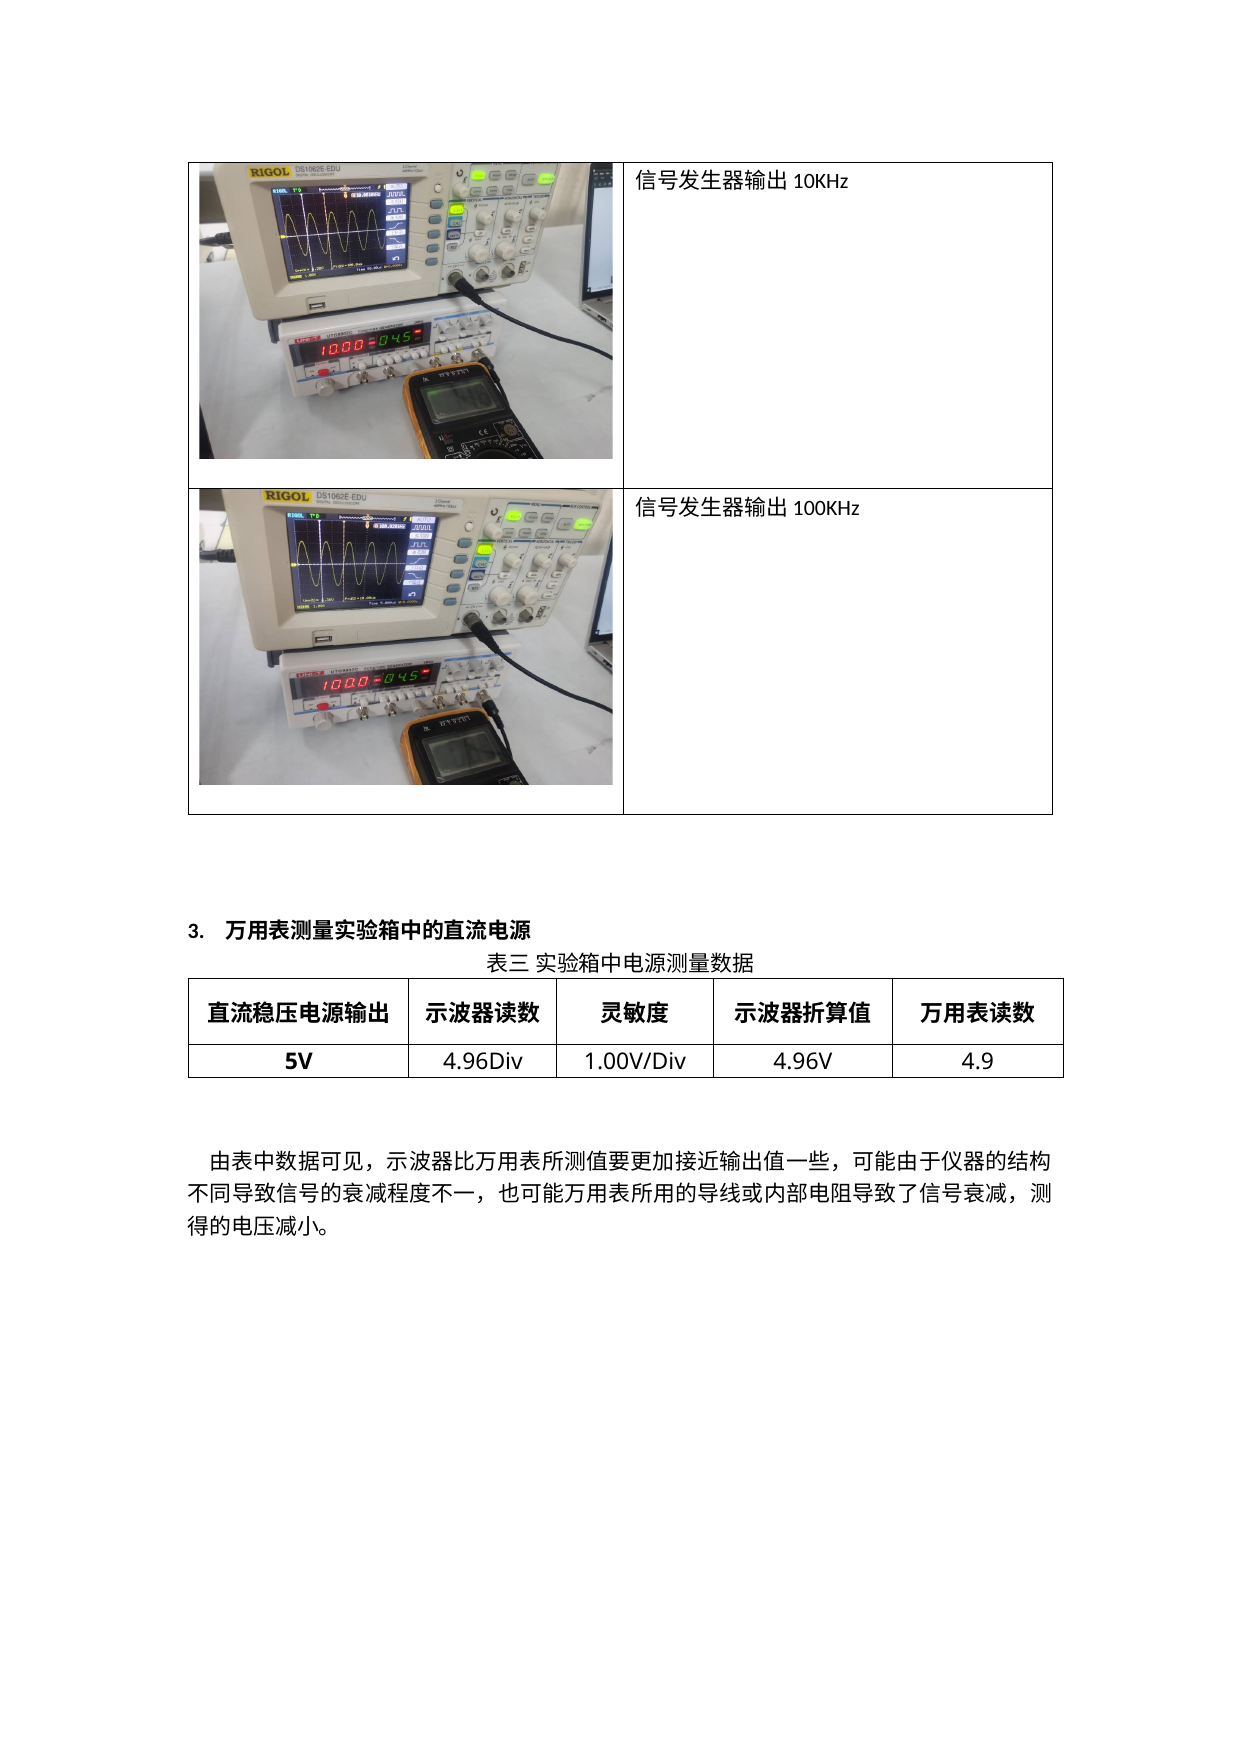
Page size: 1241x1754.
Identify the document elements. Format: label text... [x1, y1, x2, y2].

picture [199, 489, 613, 785]
table_cell 5V [189, 1045, 408, 1077]
picture [199, 163, 613, 459]
text 由表中数据可见，示波器比万用表所测值要更加接近输出值一些，可能由于仪器的结构不同导致信号的衰减程度不一，也可能万用表所用的导线或内部电阻导致了信号衰减，测得的电压减小。 [187, 1143, 1053, 1241]
text 表三 实验箱中电源测量数据 [187, 945, 1053, 978]
table_cell 4.9 [893, 1045, 1063, 1077]
table_cell 1.00V/Div [557, 1045, 713, 1077]
table_header 示波器折算值 [714, 979, 892, 1044]
table_cell 4.96V [714, 1045, 892, 1077]
table_header 直流稳压电源输出 [189, 979, 408, 1044]
table_header 示波器读数 [409, 979, 556, 1044]
list 万用表测量实验箱中的直流电源 [187, 913, 1053, 945]
table_cell 信号发生器输出10KHz [624, 163, 1052, 488]
table_header 灵敏度 [557, 979, 713, 1044]
table_cell 4.96Div [409, 1045, 556, 1077]
table_header 万用表读数 [893, 979, 1063, 1044]
table_cell [189, 163, 623, 488]
table_cell 信号发生器输出100KHz [624, 489, 1052, 814]
table_cell [189, 489, 623, 814]
